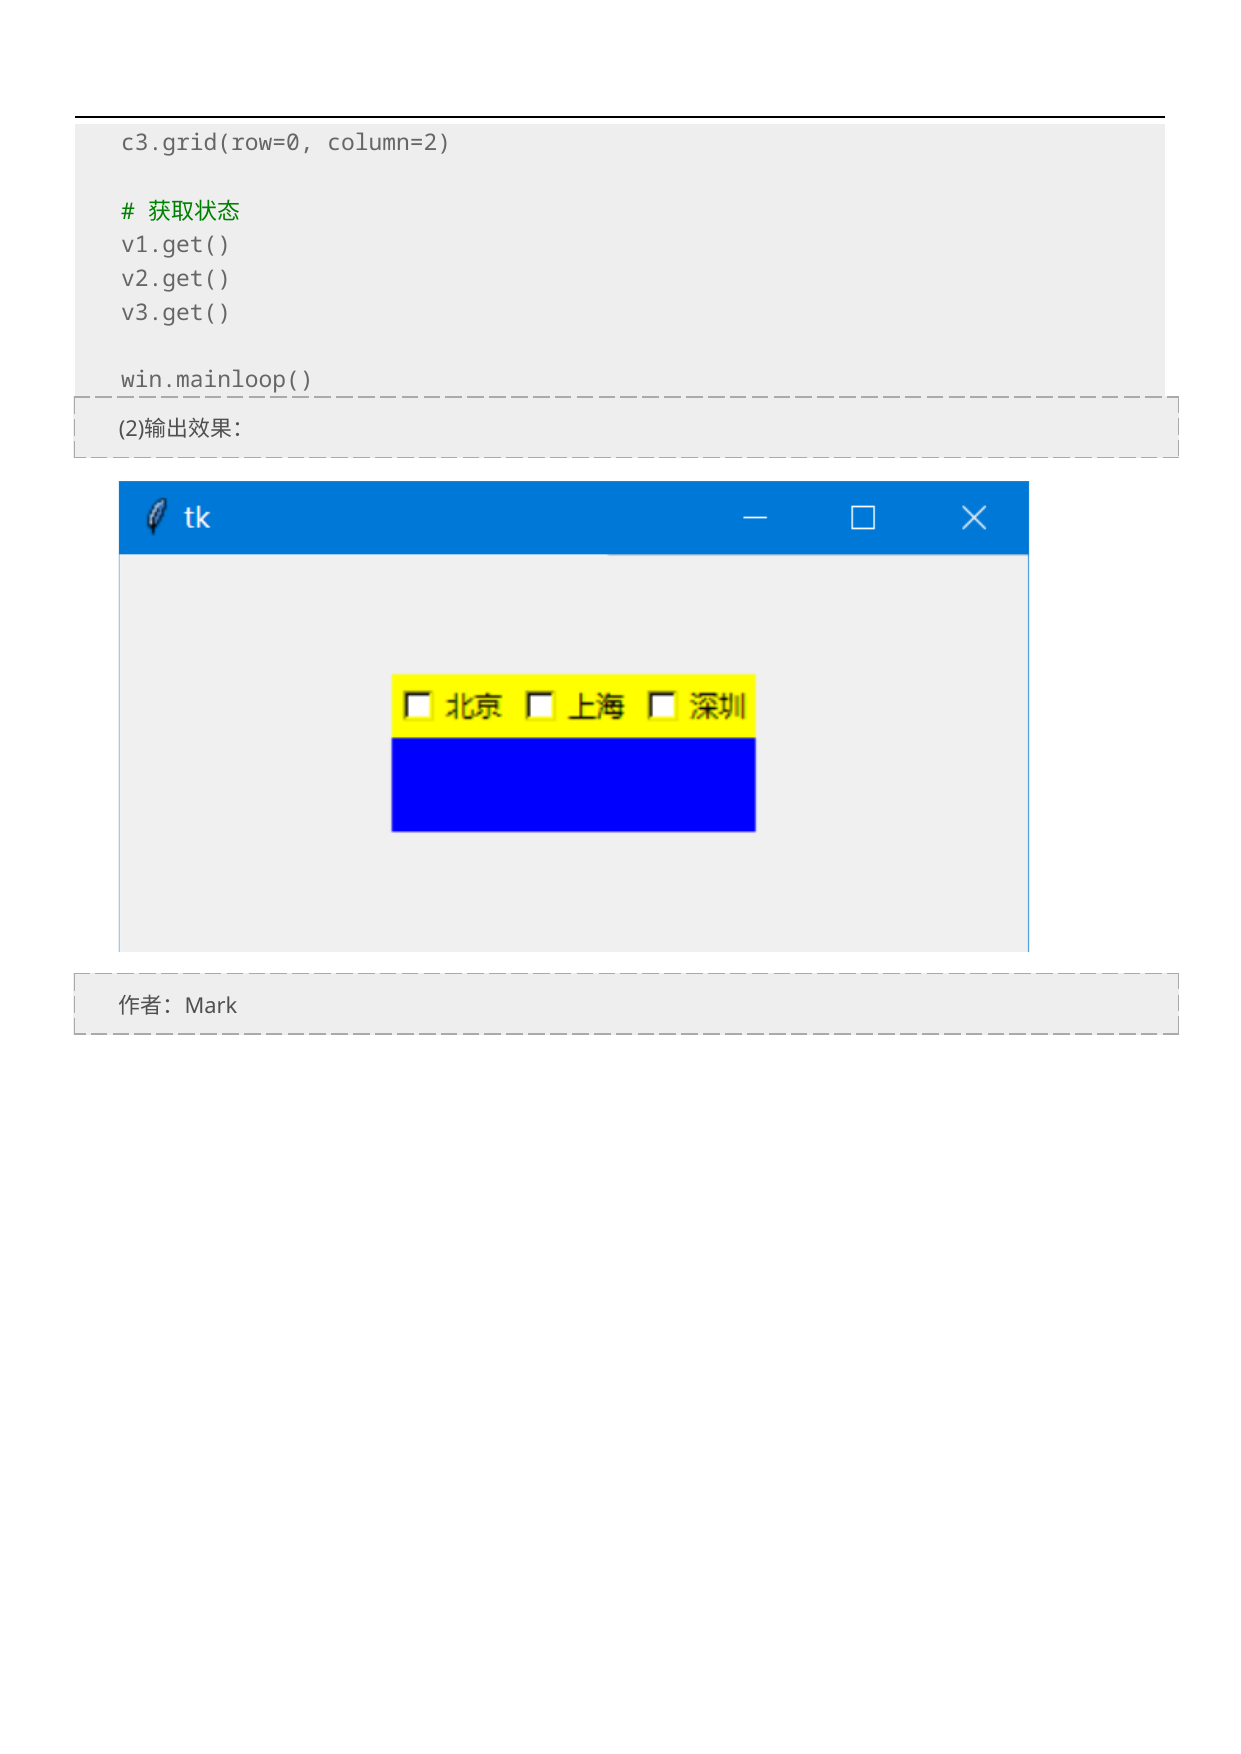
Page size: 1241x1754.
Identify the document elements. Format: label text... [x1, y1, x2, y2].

picture [118, 481, 1030, 952]
text v3.get() [75, 294, 1165, 328]
text win.mainloop() [75, 362, 1165, 396]
text (2)输出效果： [73, 396, 1179, 458]
text v2.get() [75, 260, 1165, 294]
text c3.grid(row=0, column=2) [75, 124, 1165, 158]
text 作者：Mark [73, 973, 1179, 1035]
text # 获取状态 [75, 192, 1165, 226]
text v1.get() [75, 226, 1165, 260]
